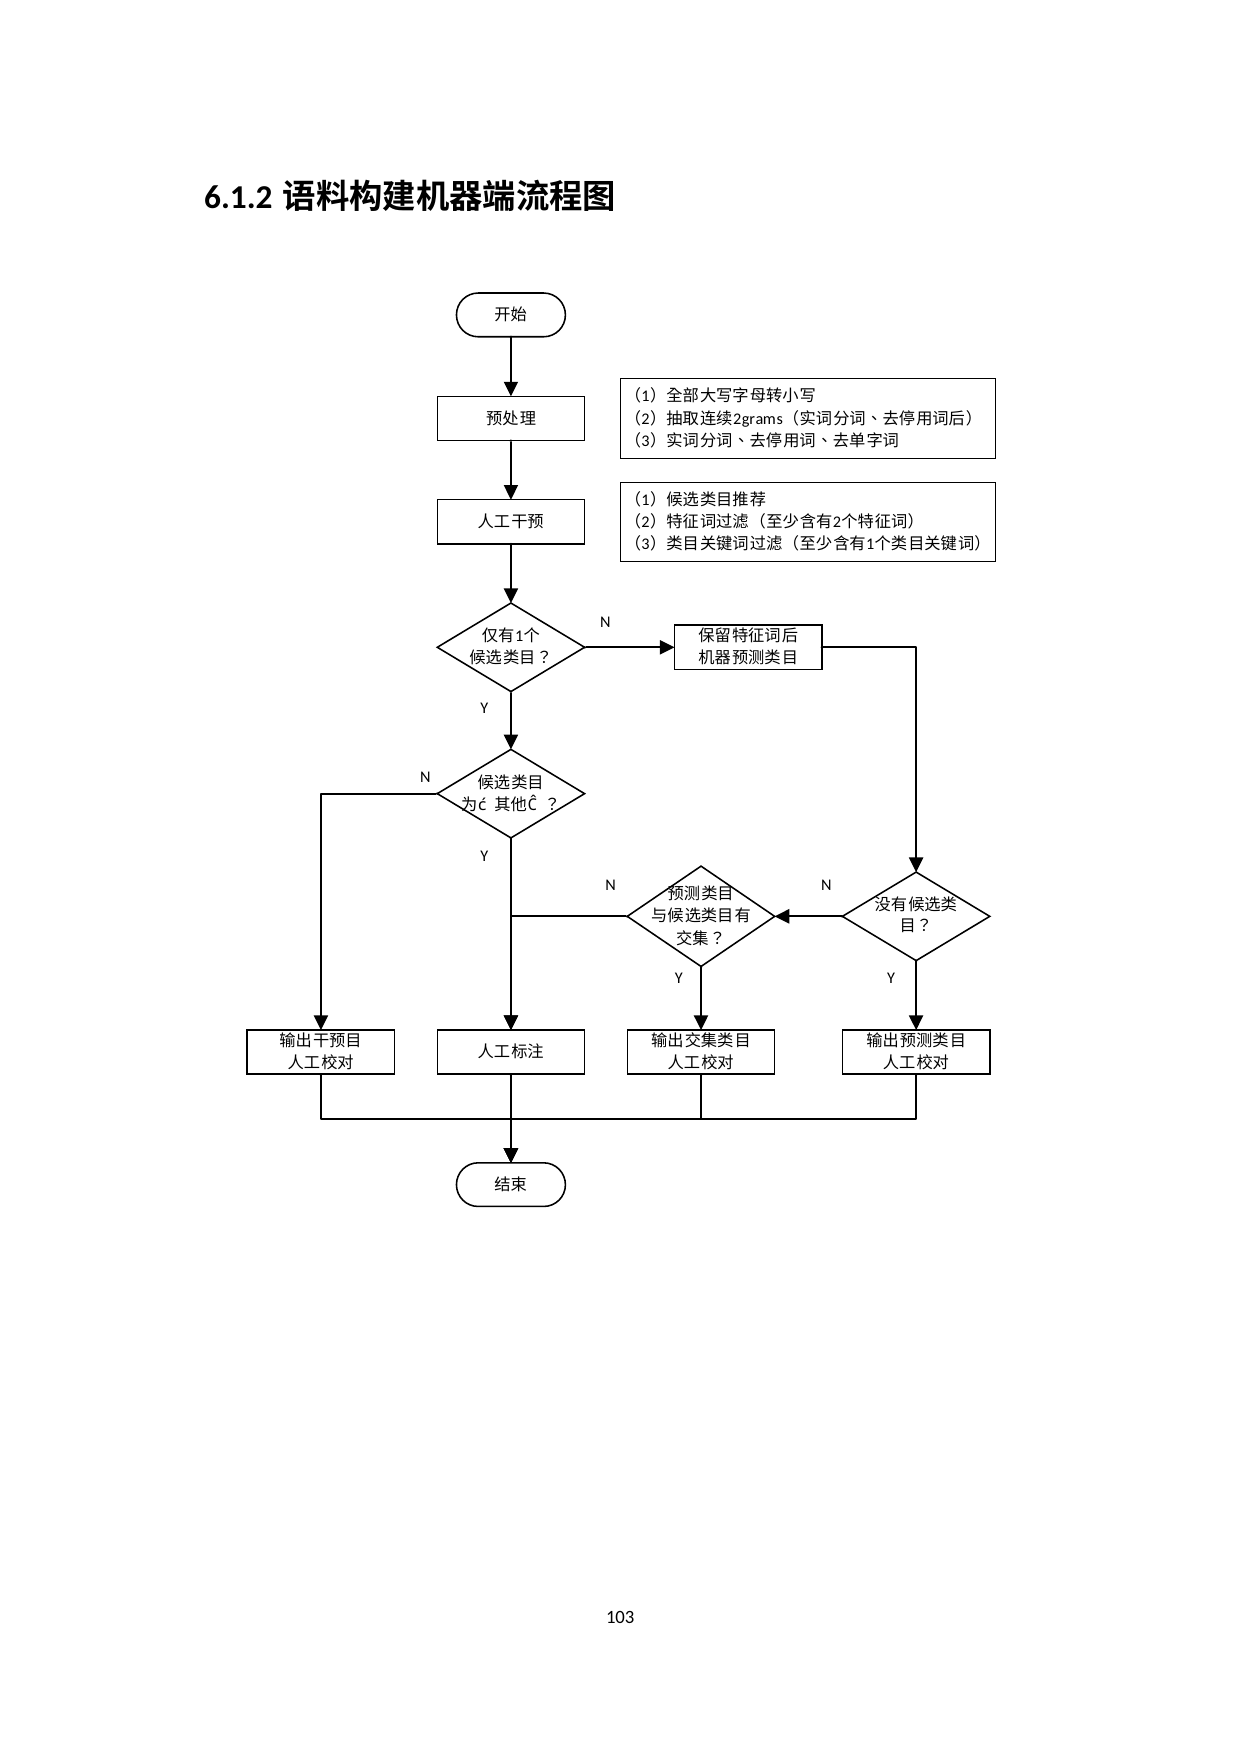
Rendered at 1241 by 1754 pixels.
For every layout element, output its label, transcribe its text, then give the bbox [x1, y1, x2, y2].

subtitle 语料构建机器端流程图 [204, 162, 1053, 227]
